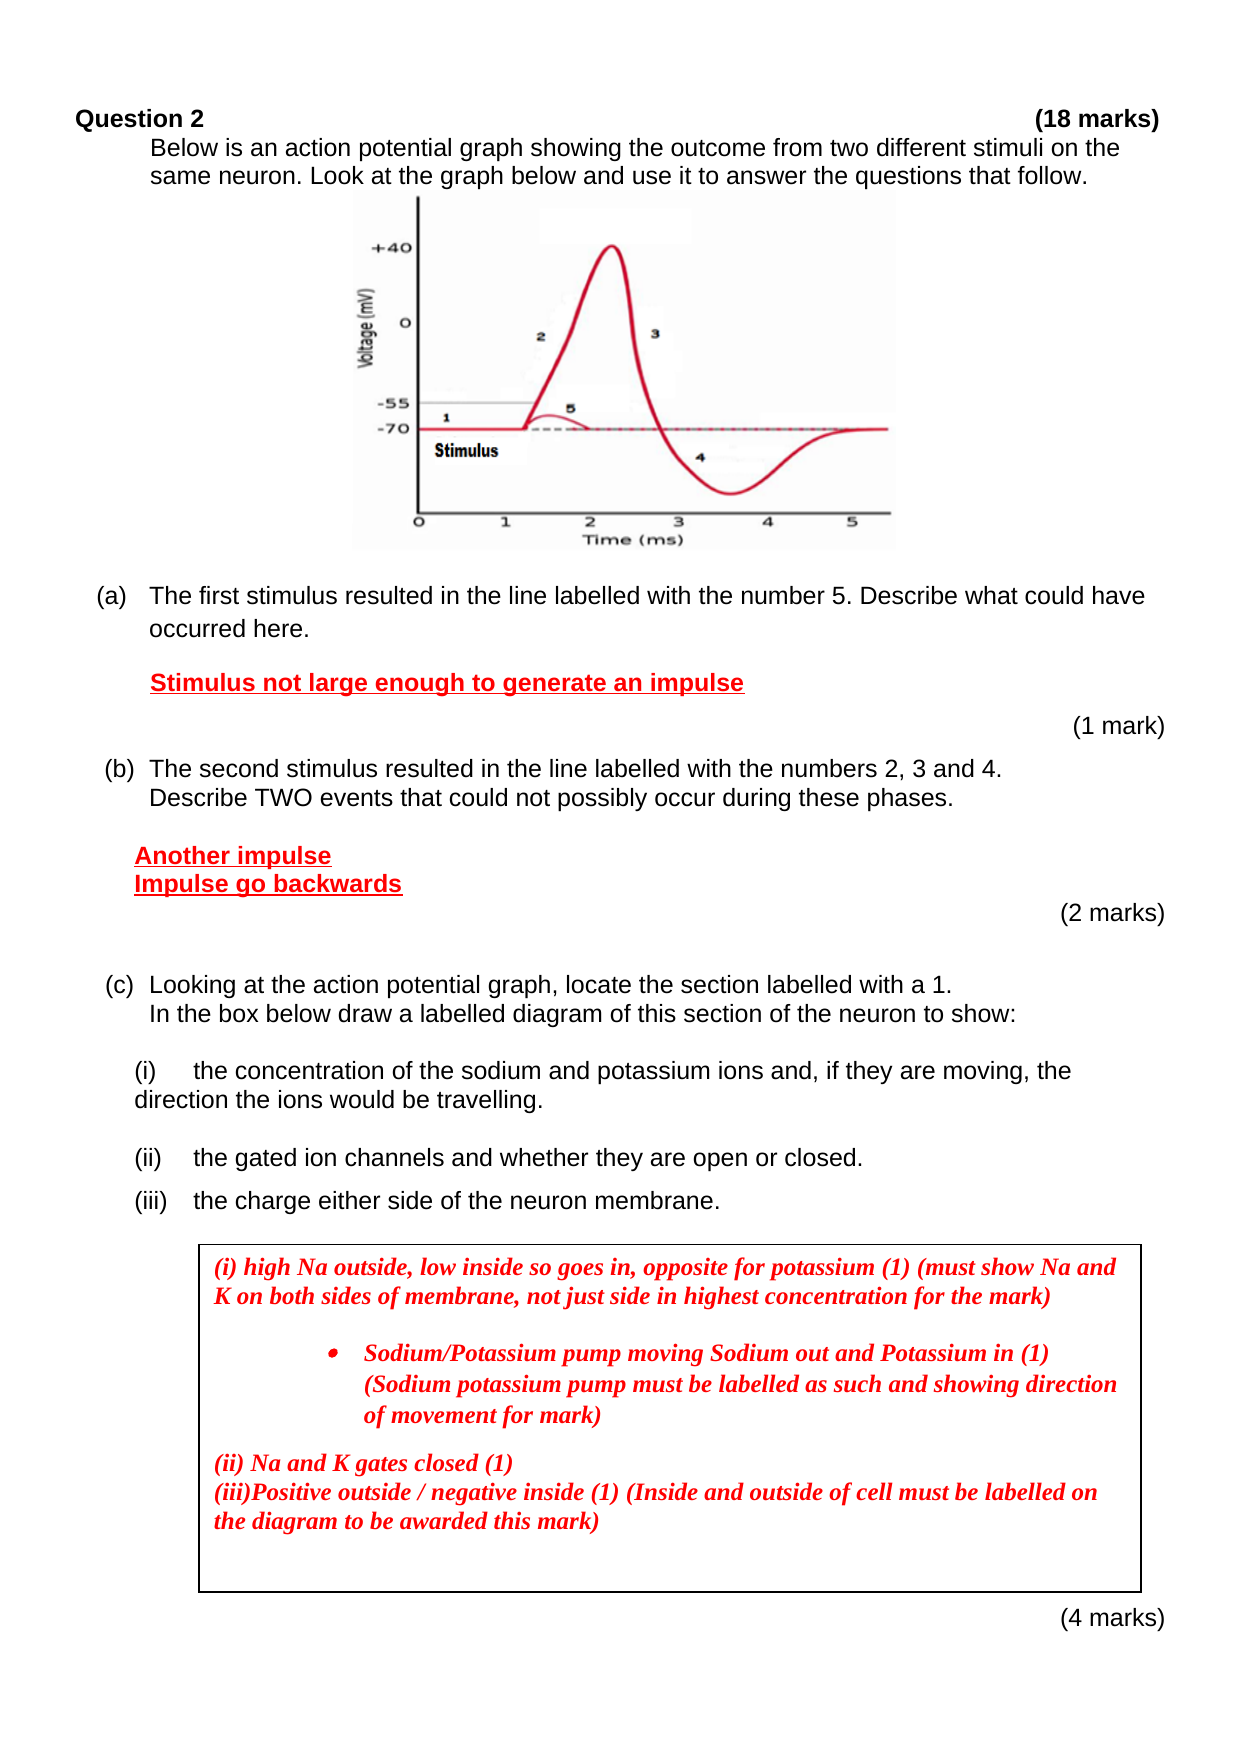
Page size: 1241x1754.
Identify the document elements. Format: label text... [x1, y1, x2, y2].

list Impulse go backwards [134, 869, 1165, 898]
list Describe TWO events that could not possibly occur during these phases. [149, 783, 1165, 812]
list (4 marks) [75, 1602, 1165, 1631]
text Stimulus not large enough to generate an impulse [149, 668, 1165, 697]
list Looking at the action potential graph, locate the section labelled with a 1. [119, 970, 1165, 999]
list the charge either side of the neuron membrane. [134, 1186, 1165, 1214]
text Question 2 (18 marks) [75, 104, 1165, 132]
list Another impulse [134, 841, 1165, 869]
list the gated ion channels and whether they are open or closed. [134, 1142, 1165, 1171]
text (2 marks) [187, 898, 1165, 927]
list The first stimulus resulted in the line labelled with the number 5. Describe what could have occurred here. [111, 581, 1165, 643]
text (1 mark) [149, 711, 1165, 740]
picture [341, 190, 899, 553]
list The second stimulus resulted in the line labelled with the numbers 2, 3 and 4. [119, 754, 1165, 783]
list the concentration of the sodium and potassium ions and, if they are moving, the direction the ions would be travelling. [134, 1056, 1165, 1114]
list Below is an action potential graph showing the outcome from two different stimuli on the same neuron. Look at the graph below and use it to answer the questions that follow. [150, 132, 1165, 190]
list In the box below draw a labelled diagram of this section of the neuron to show: [90, 999, 1165, 1027]
